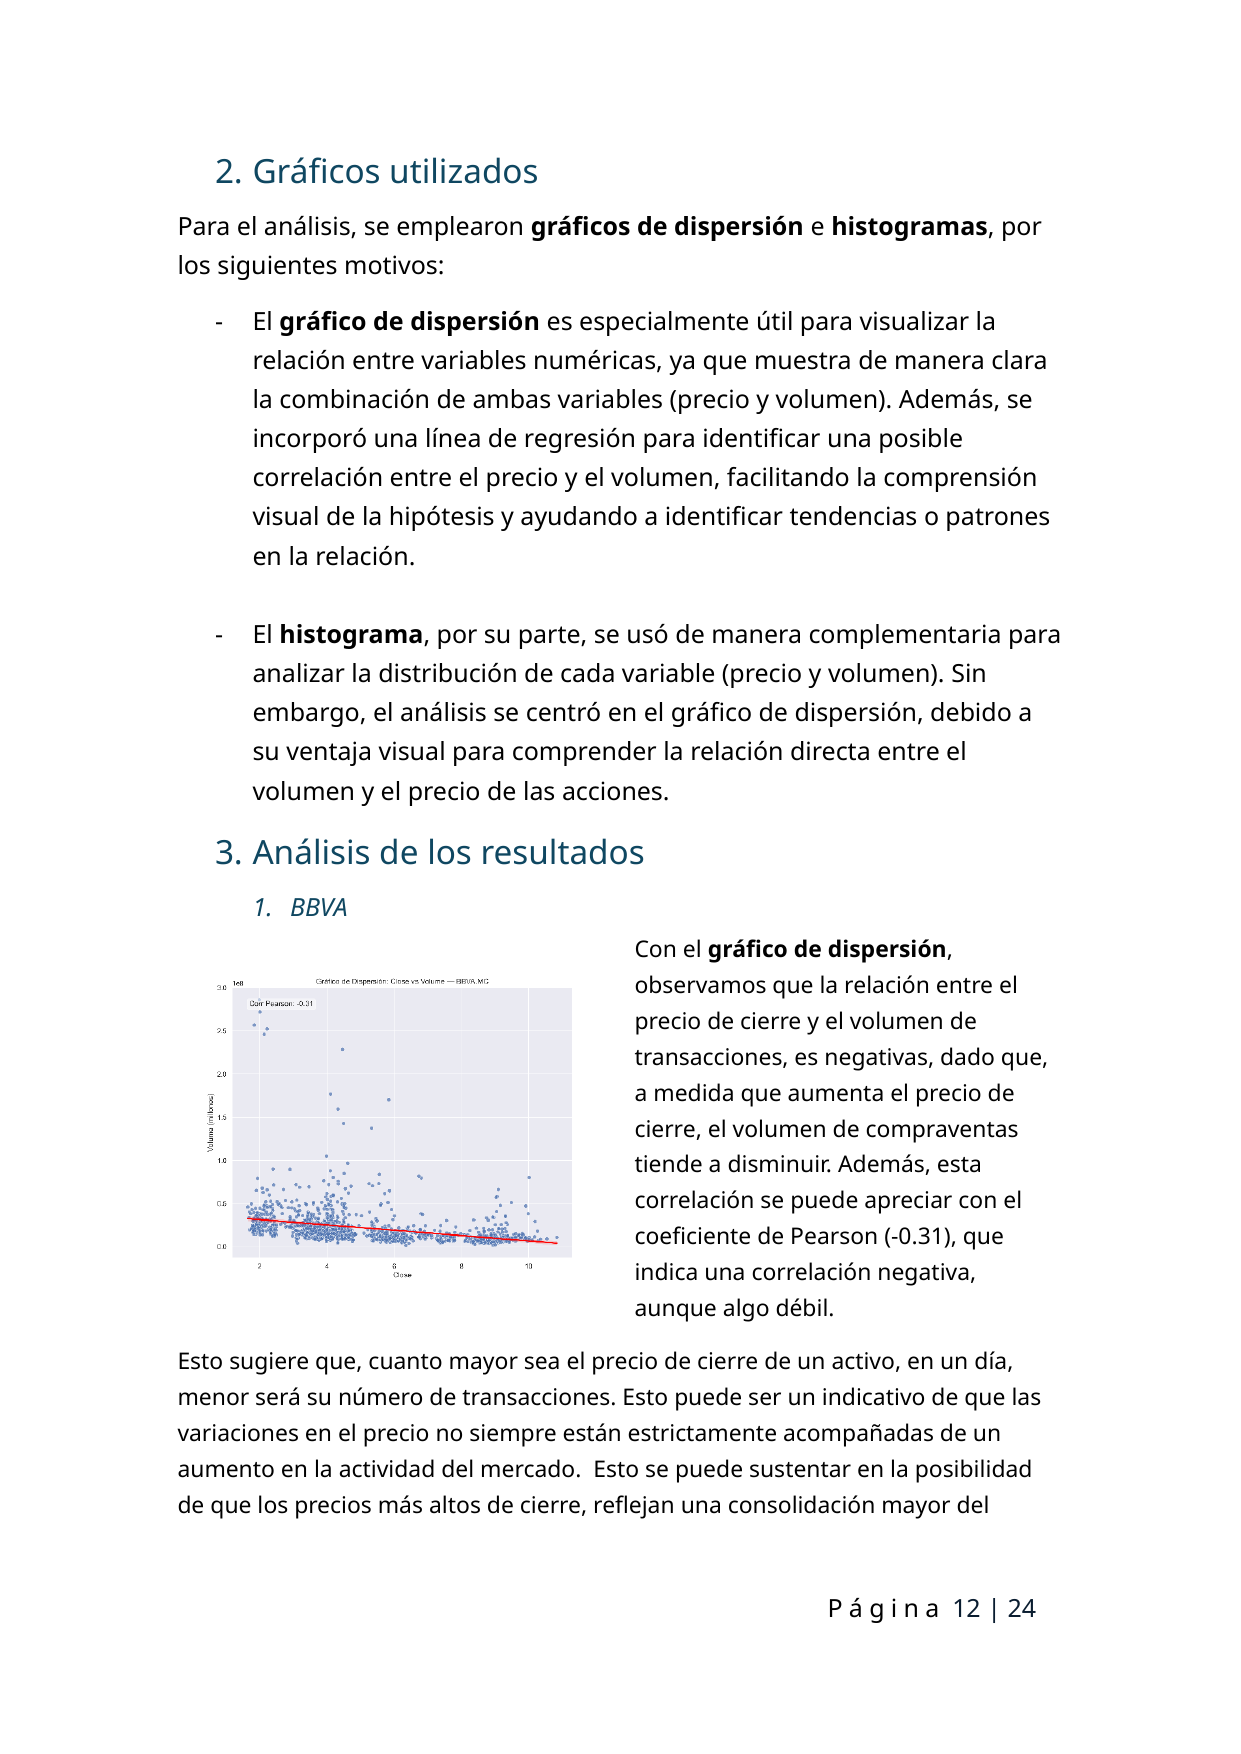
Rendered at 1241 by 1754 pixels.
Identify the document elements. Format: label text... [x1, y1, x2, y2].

text Para el análisis, se emplearon gráficos de dispersión e histogramas, por los siguientes motivos: [177, 208, 1063, 281]
subtitle BBVA [252, 889, 1063, 923]
picture [177, 945, 616, 1296]
list El histograma, por su parte, se usó de manera complementaria para analizar la distribución de cada variable (precio y volumen). Sin embargo, el análisis se centró en el gráfico de dispersión, debido a su ventaja visual para comprender la relación directa entre el volumen y el precio de las acciones. [215, 616, 1063, 807]
subtitle Gráficos utilizados [215, 148, 1063, 193]
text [177, 1345, 1063, 1520]
subtitle Análisis de los resultados [215, 829, 1063, 874]
list El gráfico de dispersión es especialmente útil para visualizar la relación entre variables numéricas, ya que muestra de manera clara la combinación de ambas variables (precio y volumen). Además, se incorporó una línea de regresión para identificar una posible correlación entre el precio y el volumen, facilitando la comprensión visual de la hipótesis y ayudando a identificar tendencias o patrones en la relación. [215, 303, 1063, 572]
